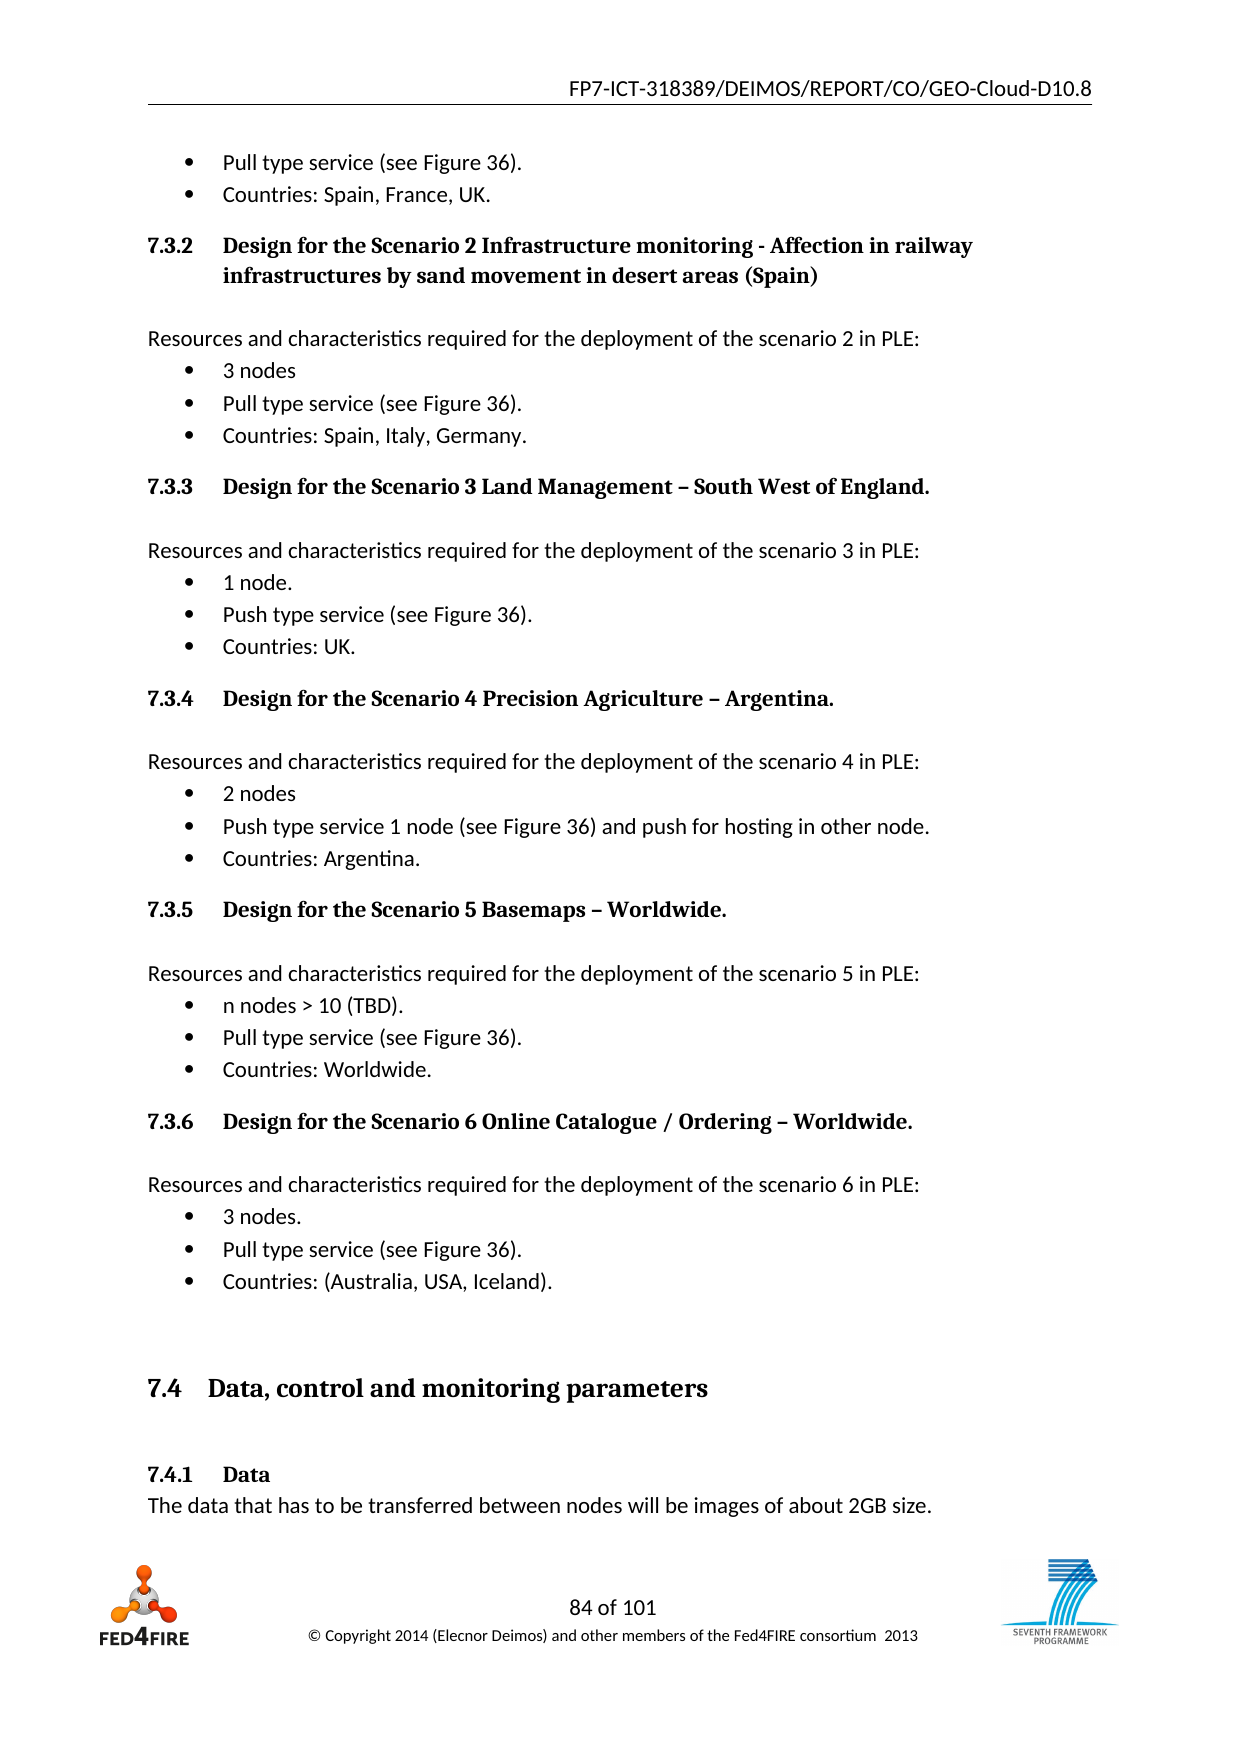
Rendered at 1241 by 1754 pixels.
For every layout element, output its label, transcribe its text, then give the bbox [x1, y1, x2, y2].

text Resources and characteristics required for the deployment of the scenario 4 in PLE: [148, 747, 1092, 775]
list 3 nodes [185, 357, 1092, 385]
picture [100, 1565, 190, 1646]
list Pull type service (see Figure 36). [185, 1023, 1092, 1051]
list Pull type service (see Figure 36). [185, 389, 1092, 417]
list Countries: (Australia, USA, Iceland). [185, 1267, 1092, 1295]
list 3 nodes. [185, 1202, 1092, 1231]
list Push type service 1 node (see Figure 36) and push for hosting in other node. [185, 812, 1092, 840]
subtitle Design for the Scenario 3 Land Management – South West of England. [148, 474, 1092, 500]
list Countries: UK. [185, 632, 1092, 661]
list Pull type service (see Figure 36). [185, 1235, 1092, 1263]
subtitle Data, control and monitoring parameters [148, 1373, 1092, 1404]
text Resources and characteristics required for the deployment of the scenario 5 in PLE: [148, 959, 1092, 987]
list Countries: Worldwide. [185, 1055, 1092, 1083]
list Countries: Spain, Italy, Germany. [185, 421, 1092, 449]
list 1 node. [185, 568, 1092, 596]
text The data that has to be transferred between nodes will be images of about 2GB size. [148, 1491, 1092, 1519]
list Countries: Spain, France, UK. [185, 180, 1092, 208]
subtitle Design for the Scenario 4 Precision Agriculture – Argentina. [148, 686, 1092, 712]
subtitle Data [148, 1462, 1092, 1488]
text Resources and characteristics required for the deployment of the scenario 3 in PLE: [148, 536, 1092, 564]
subtitle Design for the Scenario 6 Online Catalogue / Ordering – Worldwide. [148, 1108, 1092, 1135]
list 2 nodes [185, 779, 1092, 808]
list Countries: Argentina. [185, 844, 1092, 872]
list n nodes > 10 (TBD). [185, 991, 1092, 1019]
subtitle Design for the Scenario 2 Infrastructure monitoring - Affection in railway infrastructures by sand movement in desert areas (Spain) [148, 233, 1092, 289]
text Resources and characteristics required for the deployment of the scenario 2 in PLE: [148, 324, 1092, 352]
list Push type service (see Figure 36). [185, 600, 1092, 628]
list Pull type service (see Figure 36). [185, 148, 1092, 176]
text Resources and characteristics required for the deployment of the scenario 6 in PLE: [148, 1170, 1092, 1198]
picture [1000, 1559, 1120, 1646]
subtitle Design for the Scenario 5 Basemaps – Worldwide. [148, 897, 1092, 923]
